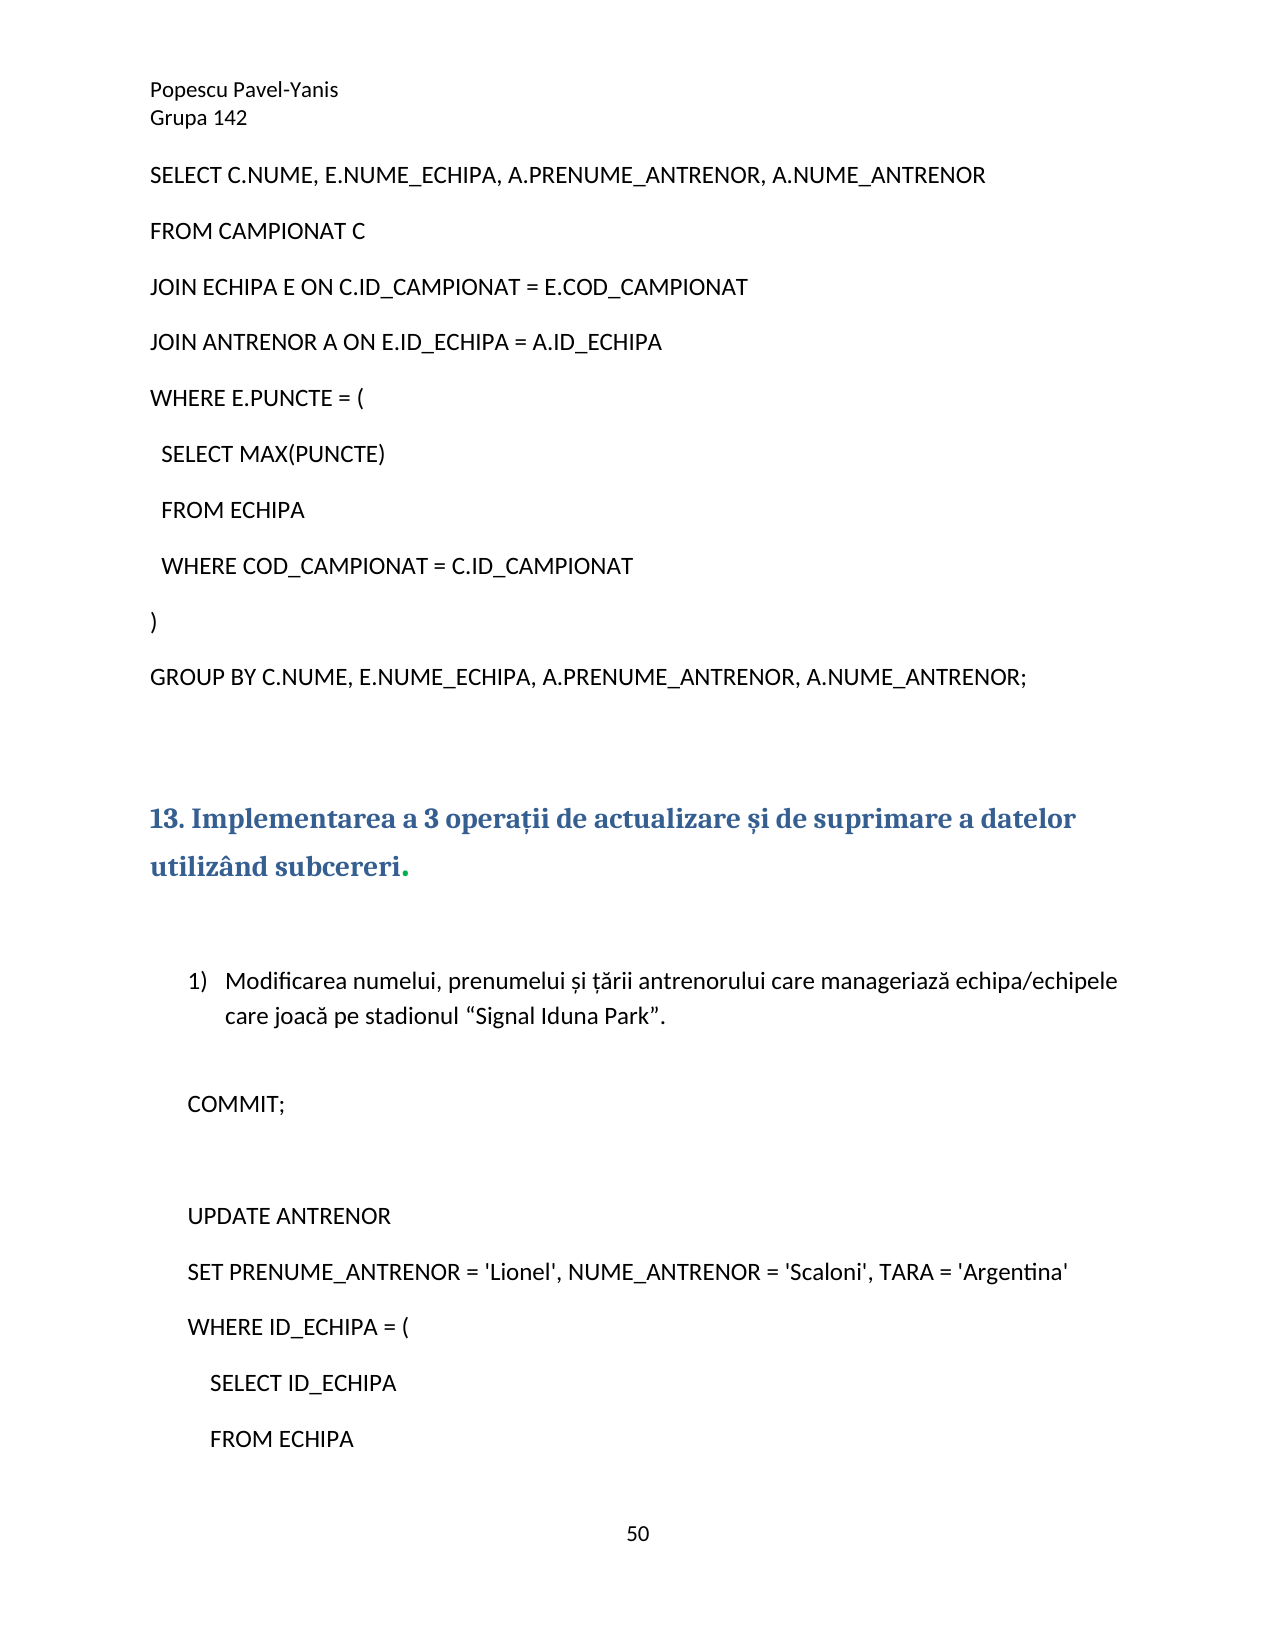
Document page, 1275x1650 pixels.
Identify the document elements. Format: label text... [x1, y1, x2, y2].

text WHERE ID_ECHIPA = ( [187, 1312, 1125, 1342]
text WHERE E.PUNCTE = ( [150, 382, 1125, 413]
text SELECT MAX(PUNCTE) [150, 438, 1125, 469]
text ) [150, 606, 1125, 636]
text SELECT C.NUME, E.NUME_ECHIPA, A.PRENUME_ANTRENOR, A.NUME_ANTRENOR [150, 159, 1125, 189]
text COMMIT; [187, 1088, 1125, 1119]
text UPDATE ANTRENOR [187, 1200, 1125, 1230]
text JOIN ECHIPA E ON C.ID_CAMPIONAT = E.COD_CAMPIONAT [150, 271, 1125, 301]
text SET PRENUME_ANTRENOR = 'Lionel', NUME_ANTRENOR = 'Scaloni', TARA = 'Argentina' [187, 1256, 1125, 1286]
text FROM CAMPIONAT C [150, 215, 1125, 245]
text WHERE COD_CAMPIONAT = C.ID_CAMPIONAT [150, 550, 1125, 580]
text GROUP BY C.NUME, E.NUME_ECHIPA, A.PRENUME_ANTRENOR, A.NUME_ANTRENOR; [150, 662, 1125, 692]
text FROM ECHIPA [187, 1423, 1125, 1454]
text FROM ECHIPA [150, 494, 1125, 524]
text JOIN ANTRENOR A ON E.ID_ECHIPA = A.ID_ECHIPA [150, 327, 1125, 357]
text SELECT ID_ECHIPA [187, 1367, 1125, 1398]
subtitle 13. Implementarea a 3 operații de actualizare și de suprimare a datelor utilizând subcereri. [150, 802, 1125, 886]
list Modificarea numelui, prenumelui și țării antrenorului care manageriază echipa/echipele care joacă pe stadionul “Signal Iduna Park”. [187, 966, 1125, 1063]
